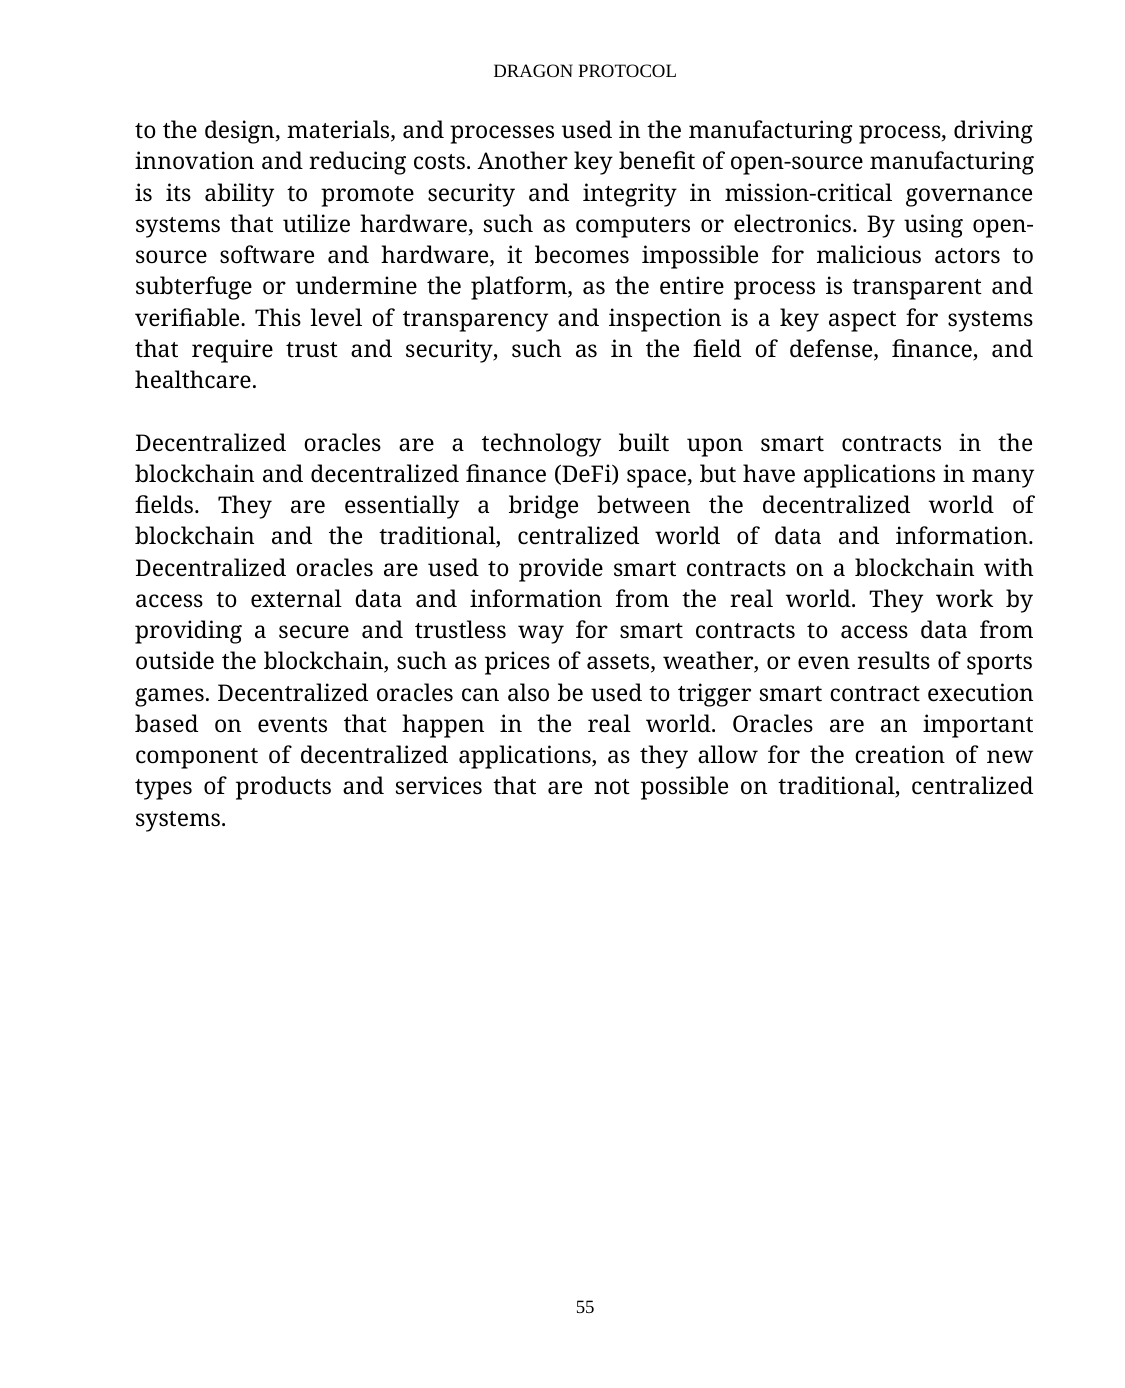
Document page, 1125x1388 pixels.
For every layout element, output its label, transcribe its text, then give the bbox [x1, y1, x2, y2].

text Decentralized oracles are a technology built upon smart contracts in the blockchain and decentralized finance (DeFi) space, but have applications in many fields. They are essentially a bridge between the decentralized world of blockchain and the traditional, centralized world of data and information. Decentralized oracles are used to provide smart contracts on a blockchain with access to external data and information from the real world. They work by providing a secure and trustless way for smart contracts to access data from outside the blockchain, such as prices of assets, weather, or even results of sports games. Decentralized oracles can also be used to trigger smart contract execution based on events that happen in the real world. Oracles are an important component of decentralized applications, as they allow for the creation of new types of products and services that are not possible on traditional, centralized systems. [135, 426, 1035, 833]
